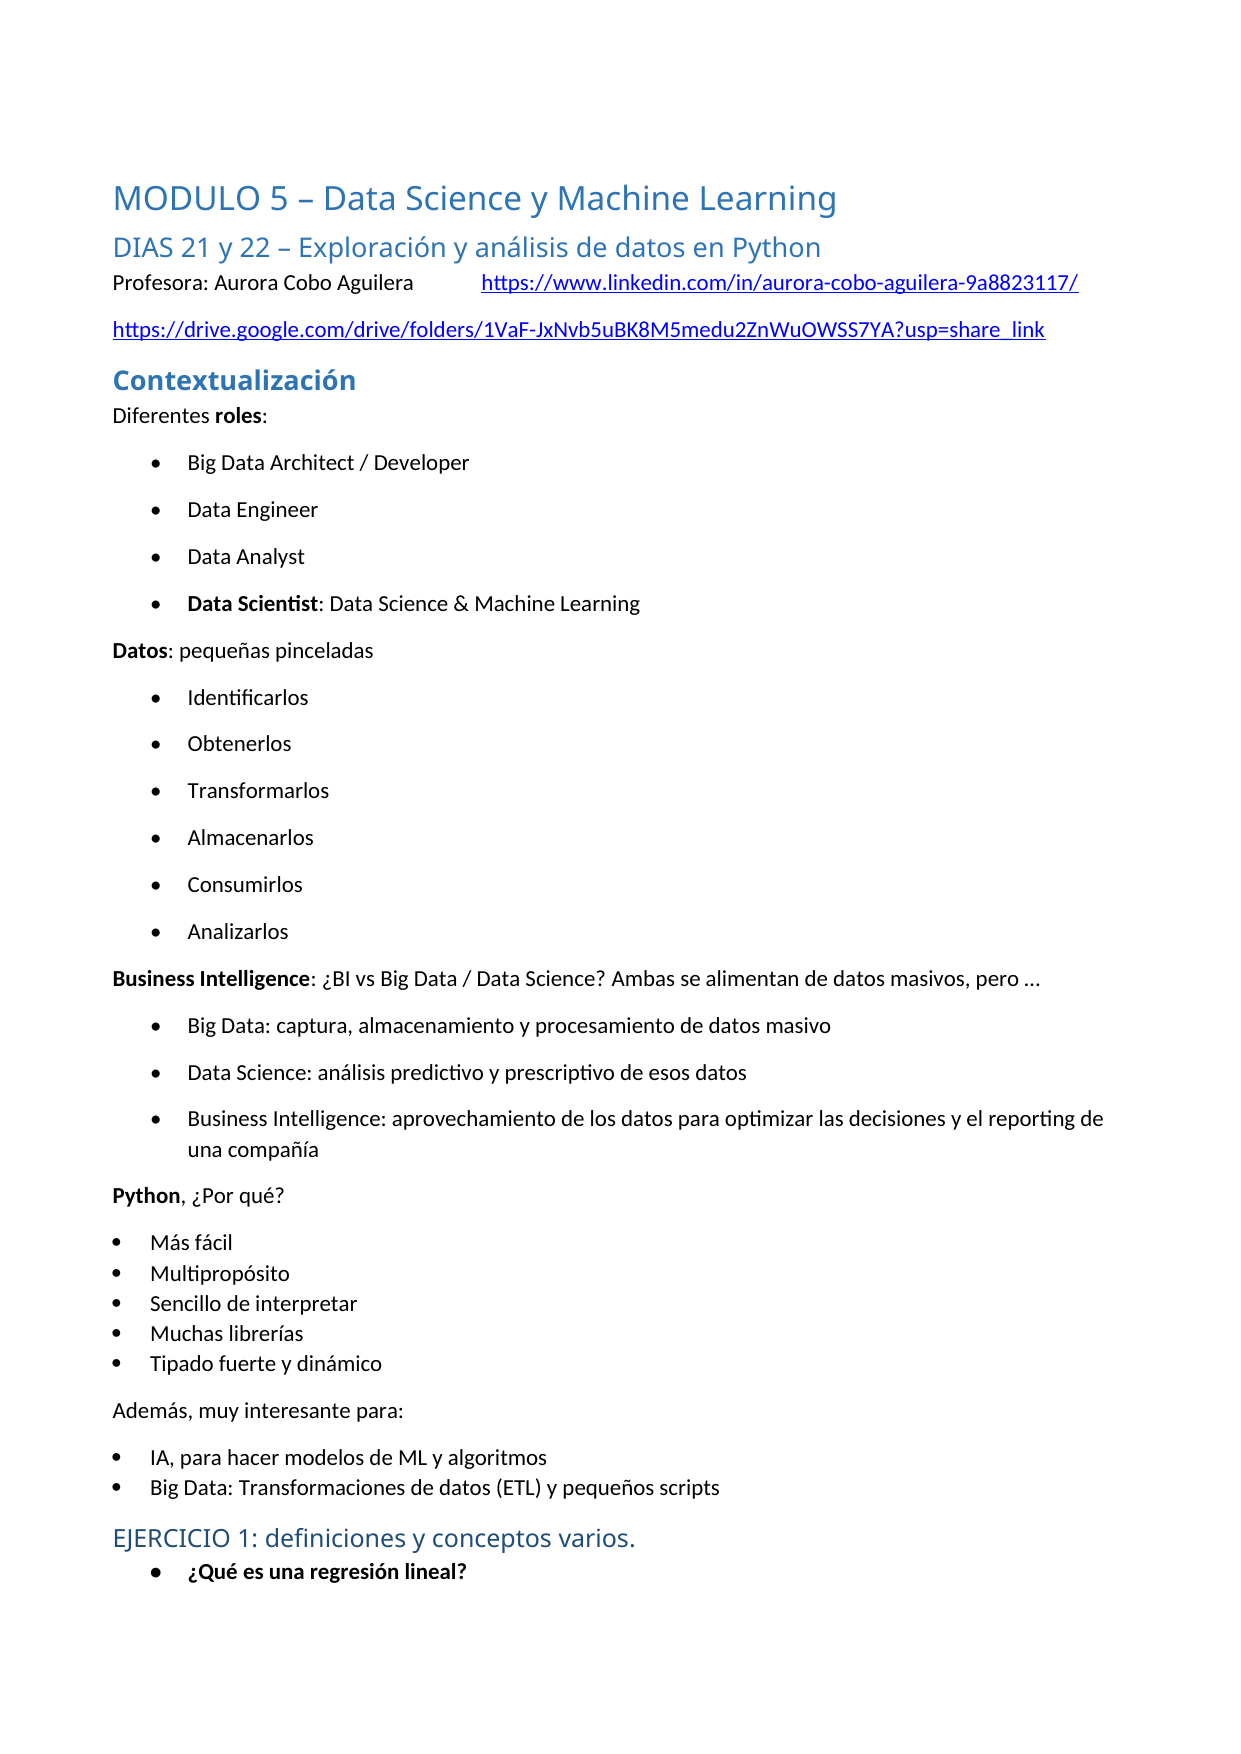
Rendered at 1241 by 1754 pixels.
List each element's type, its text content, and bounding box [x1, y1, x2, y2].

text Además, muy interesante para: [112, 1396, 1128, 1424]
text https://drive.google.com/drive/folders/1VaF-JxNvb5uBK8M5medu2ZnWuOWSS7YA?usp=share_link [112, 315, 1128, 343]
text Profesora: Aurora Cobo Aguilera https://www.linkedin.com/in/aurora-cobo-aguilera-9a8823117/ [112, 268, 1128, 296]
list Transformarlos [150, 776, 1128, 804]
list Consumirlos [150, 870, 1128, 898]
text Contextualización [112, 362, 1128, 398]
text Diferentes roles: [112, 401, 1128, 429]
list Más fácil [112, 1228, 1128, 1257]
list Obtenerlos [150, 729, 1128, 758]
list Business Intelligence: aprovechamiento de los datos para optimizar las decisiones y el reporting de una compañía [150, 1104, 1128, 1163]
text Datos: pequeñas pinceladas [112, 636, 1128, 664]
subtitle DIAS 21 y 22 – Exploración y análisis de datos en Python [112, 228, 1128, 265]
list Muchas librerías [112, 1319, 1128, 1347]
list Big Data: captura, almacenamiento y procesamiento de datos masivo [150, 1011, 1128, 1039]
list ¿Qué es una regresión lineal? [150, 1557, 1128, 1585]
list Data Engineer [150, 495, 1128, 523]
list IA, para hacer modelos de ML y algoritmos [112, 1443, 1128, 1471]
list Data Science: análisis predictivo y prescriptivo de esos datos [150, 1058, 1128, 1086]
list Multipropósito [112, 1259, 1128, 1287]
list Data Analyst [150, 542, 1128, 570]
list Big Data: Transformaciones de datos (ETL) y pequeños scripts [112, 1473, 1128, 1501]
list Sencillo de interpretar [112, 1289, 1128, 1317]
list Identificarlos [150, 683, 1128, 711]
text Business Intelligence: ¿BI vs Big Data / Data Science? Ambas se alimentan de datos masivos, pero … [112, 964, 1128, 992]
list Almacenarlos [150, 823, 1128, 851]
list Big Data Architect / Developer [150, 448, 1128, 476]
text Python, ¿Por qué? [112, 1182, 1128, 1210]
list Tipado fuerte y dinámico [112, 1349, 1128, 1377]
list Data Scientist: Data Science & Machine Learning [150, 589, 1128, 617]
list Analizarlos [150, 917, 1128, 945]
subtitle MODULO 5 – Data Science y Machine Learning [112, 175, 1128, 220]
subtitle EJERCICIO 1: definiciones y conceptos varios. [112, 1520, 1128, 1554]
